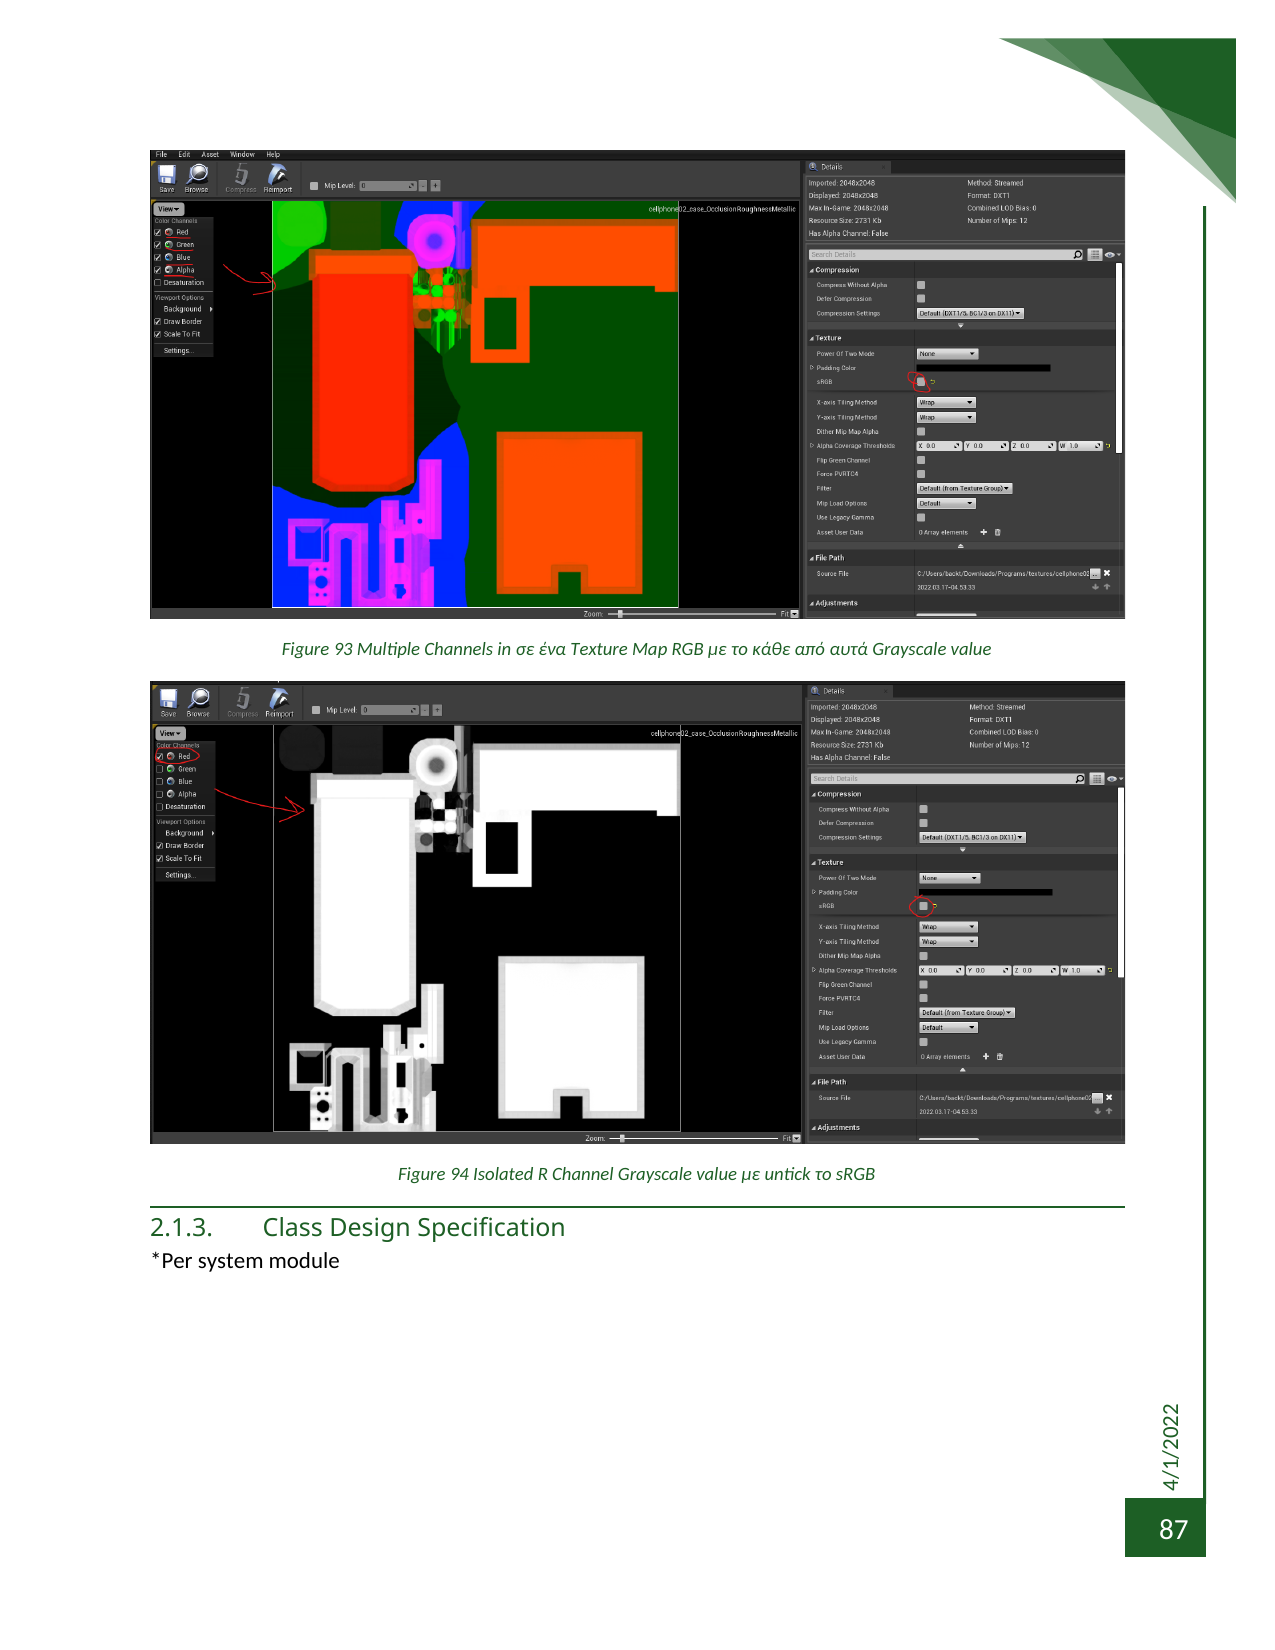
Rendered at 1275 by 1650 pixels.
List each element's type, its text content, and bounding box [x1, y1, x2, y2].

subtitle Class Design Specification [150, 1208, 1125, 1244]
text *Per system module [150, 1246, 1125, 1274]
text Figure 95 Isolated R Channel Grayscale value με untick το sRGB [150, 1162, 1125, 1185]
text Figure 94 Multiple Channels in σε ένα Texture Map RGB με το κάθε από αυτά Grayscale value [150, 637, 1125, 660]
picture [150, 681, 1125, 1144]
picture [150, 38, 1236, 619]
